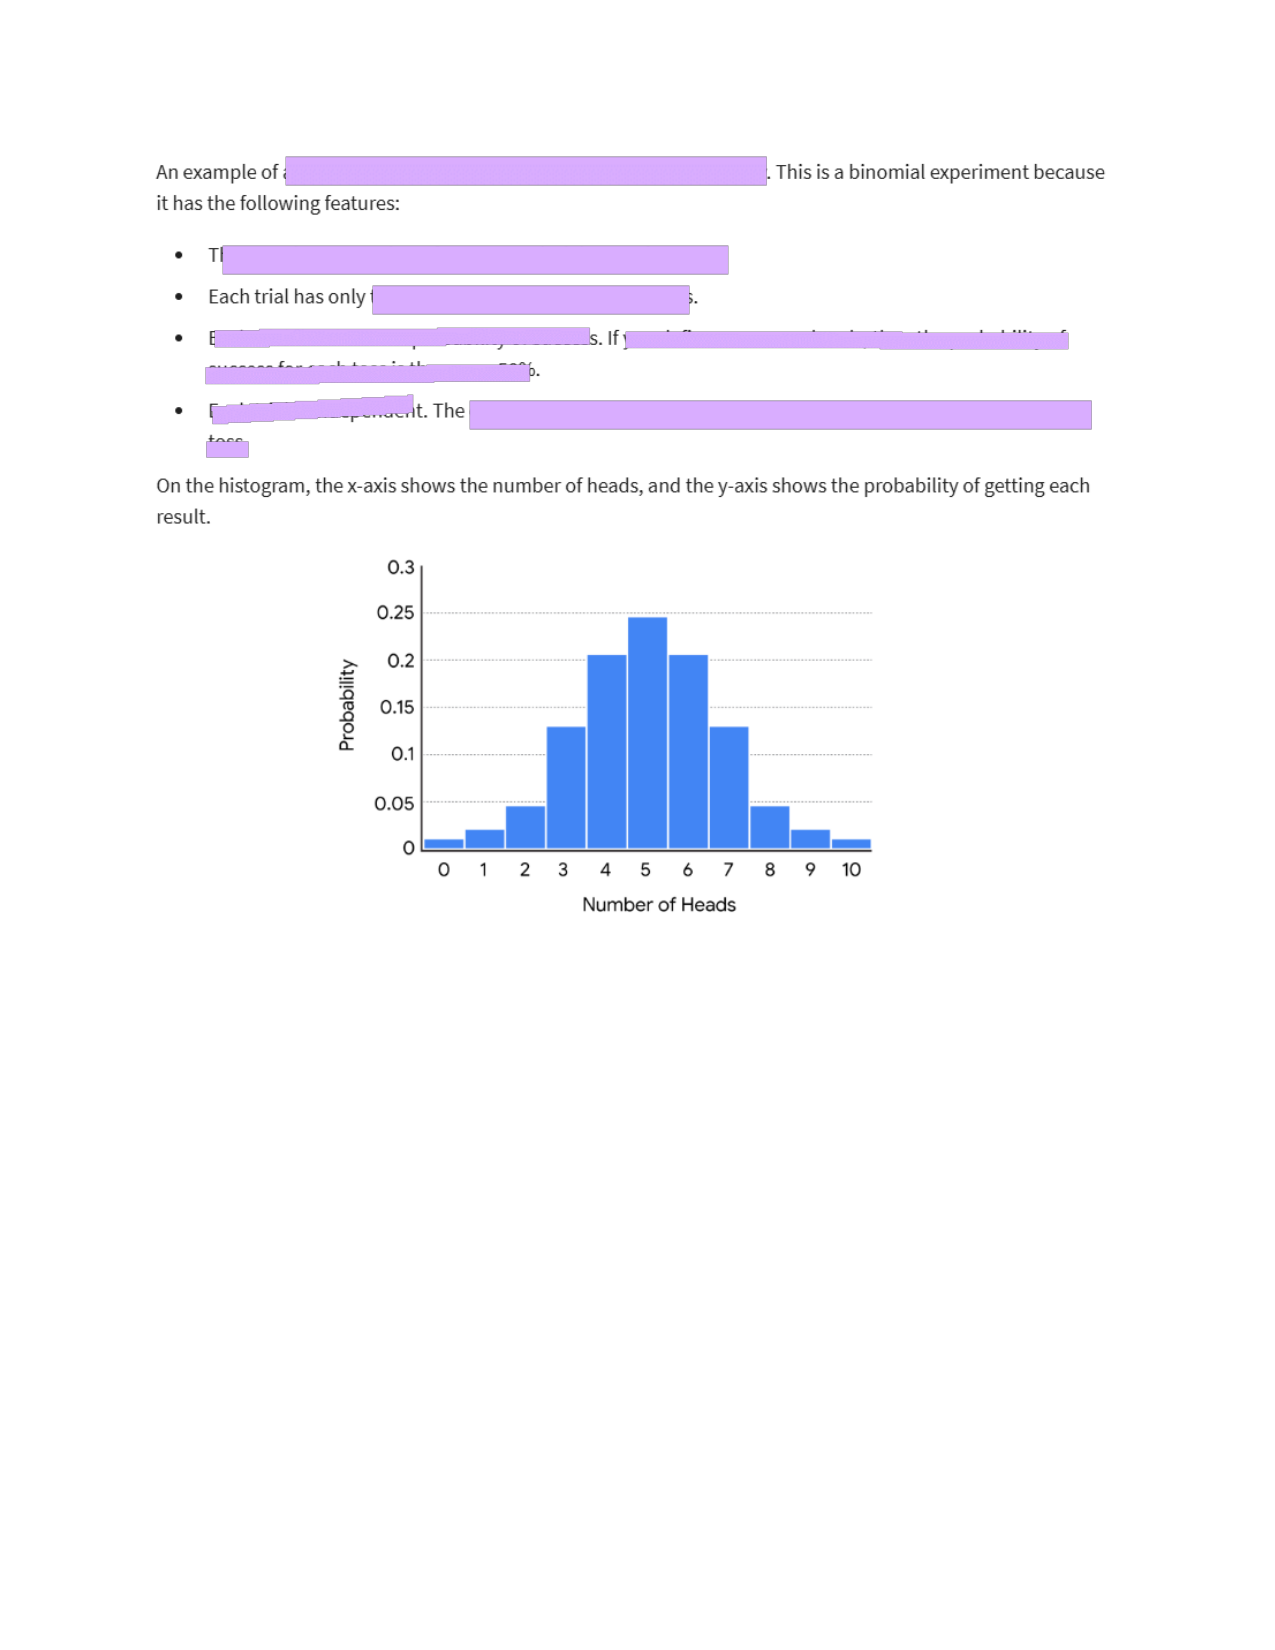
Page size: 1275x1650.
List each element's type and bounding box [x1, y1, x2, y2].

picture [150, 149, 1125, 919]
